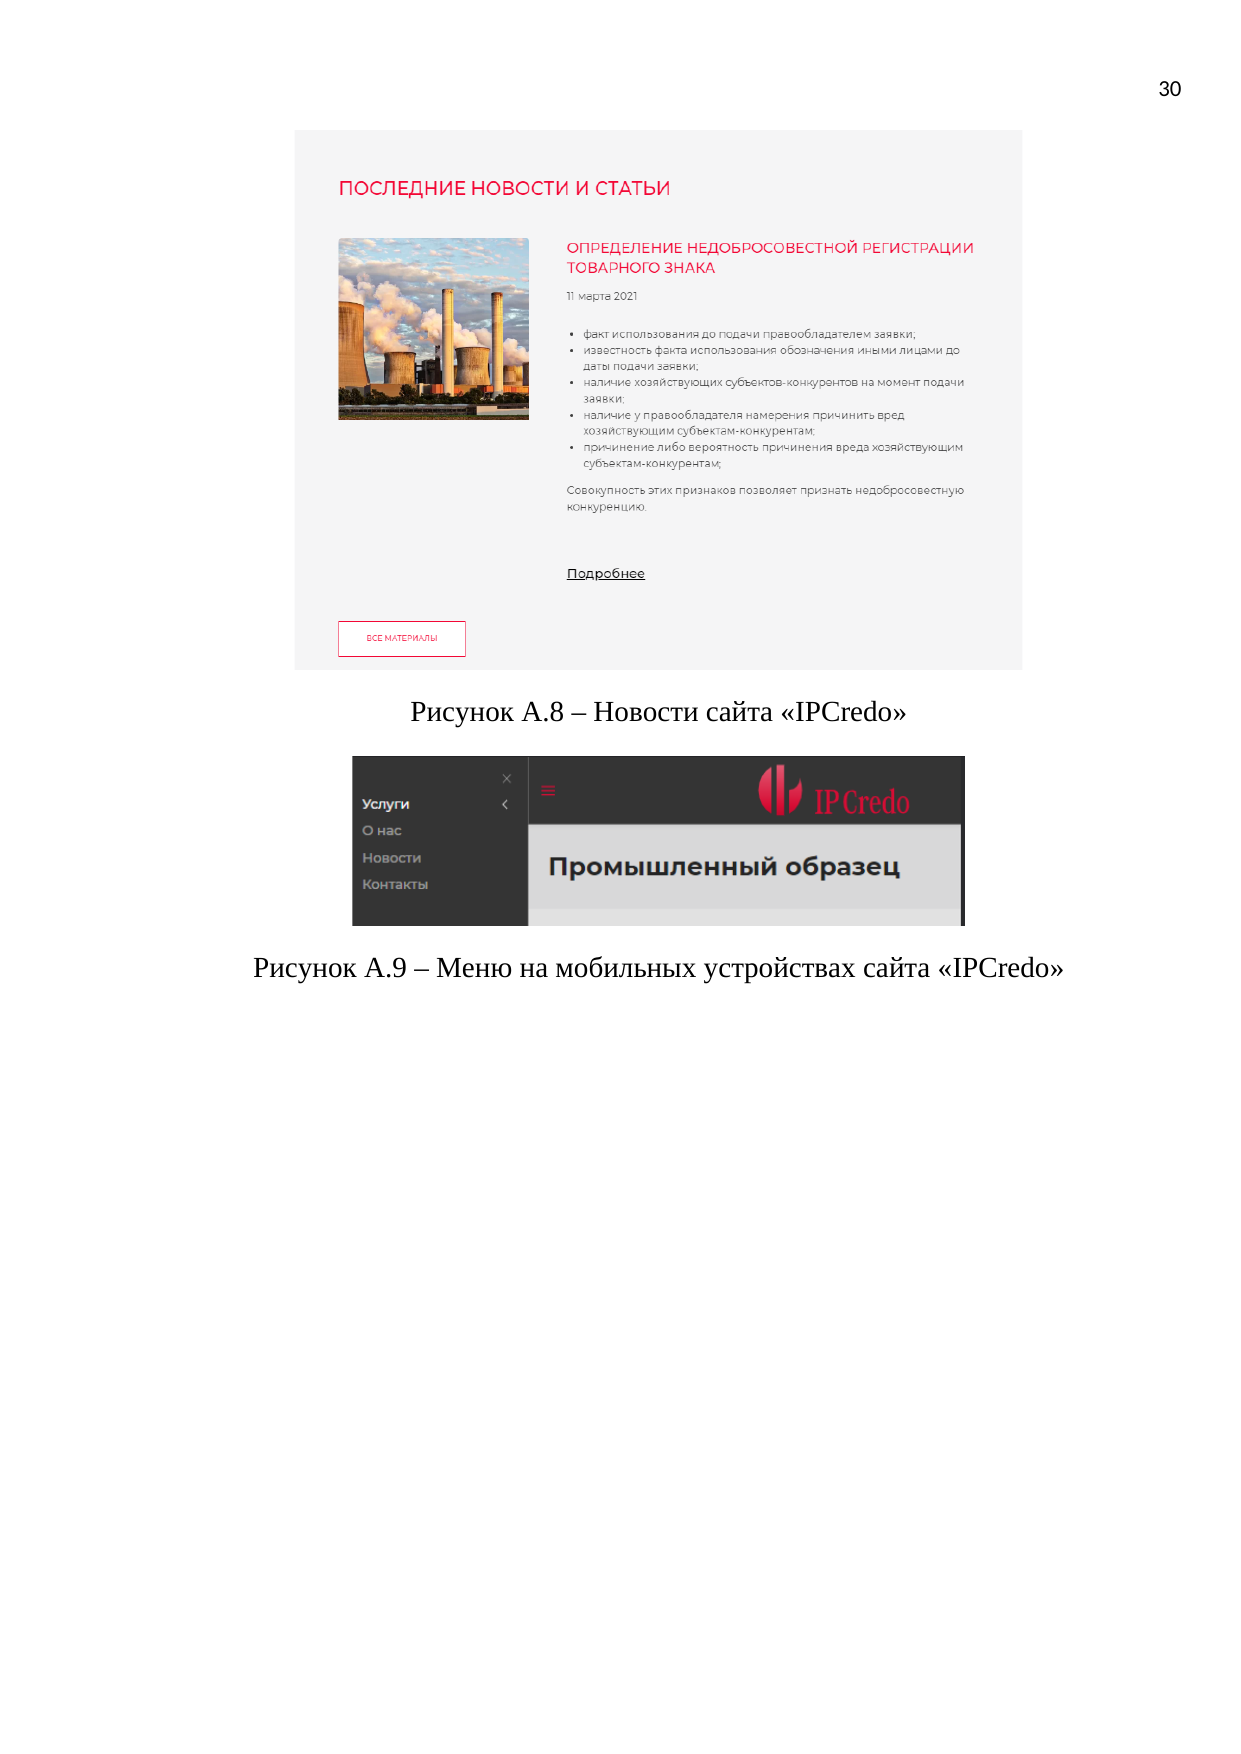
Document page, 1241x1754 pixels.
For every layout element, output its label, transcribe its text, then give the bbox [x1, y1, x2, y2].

text Рисунок А.9 – Меню на мобильных устройствах сайта «IPCredo» [136, 950, 1181, 984]
text Рисунок А.8 – Новости сайта «IPCredo» [136, 694, 1181, 728]
picture [352, 756, 965, 926]
picture [294, 130, 1023, 670]
